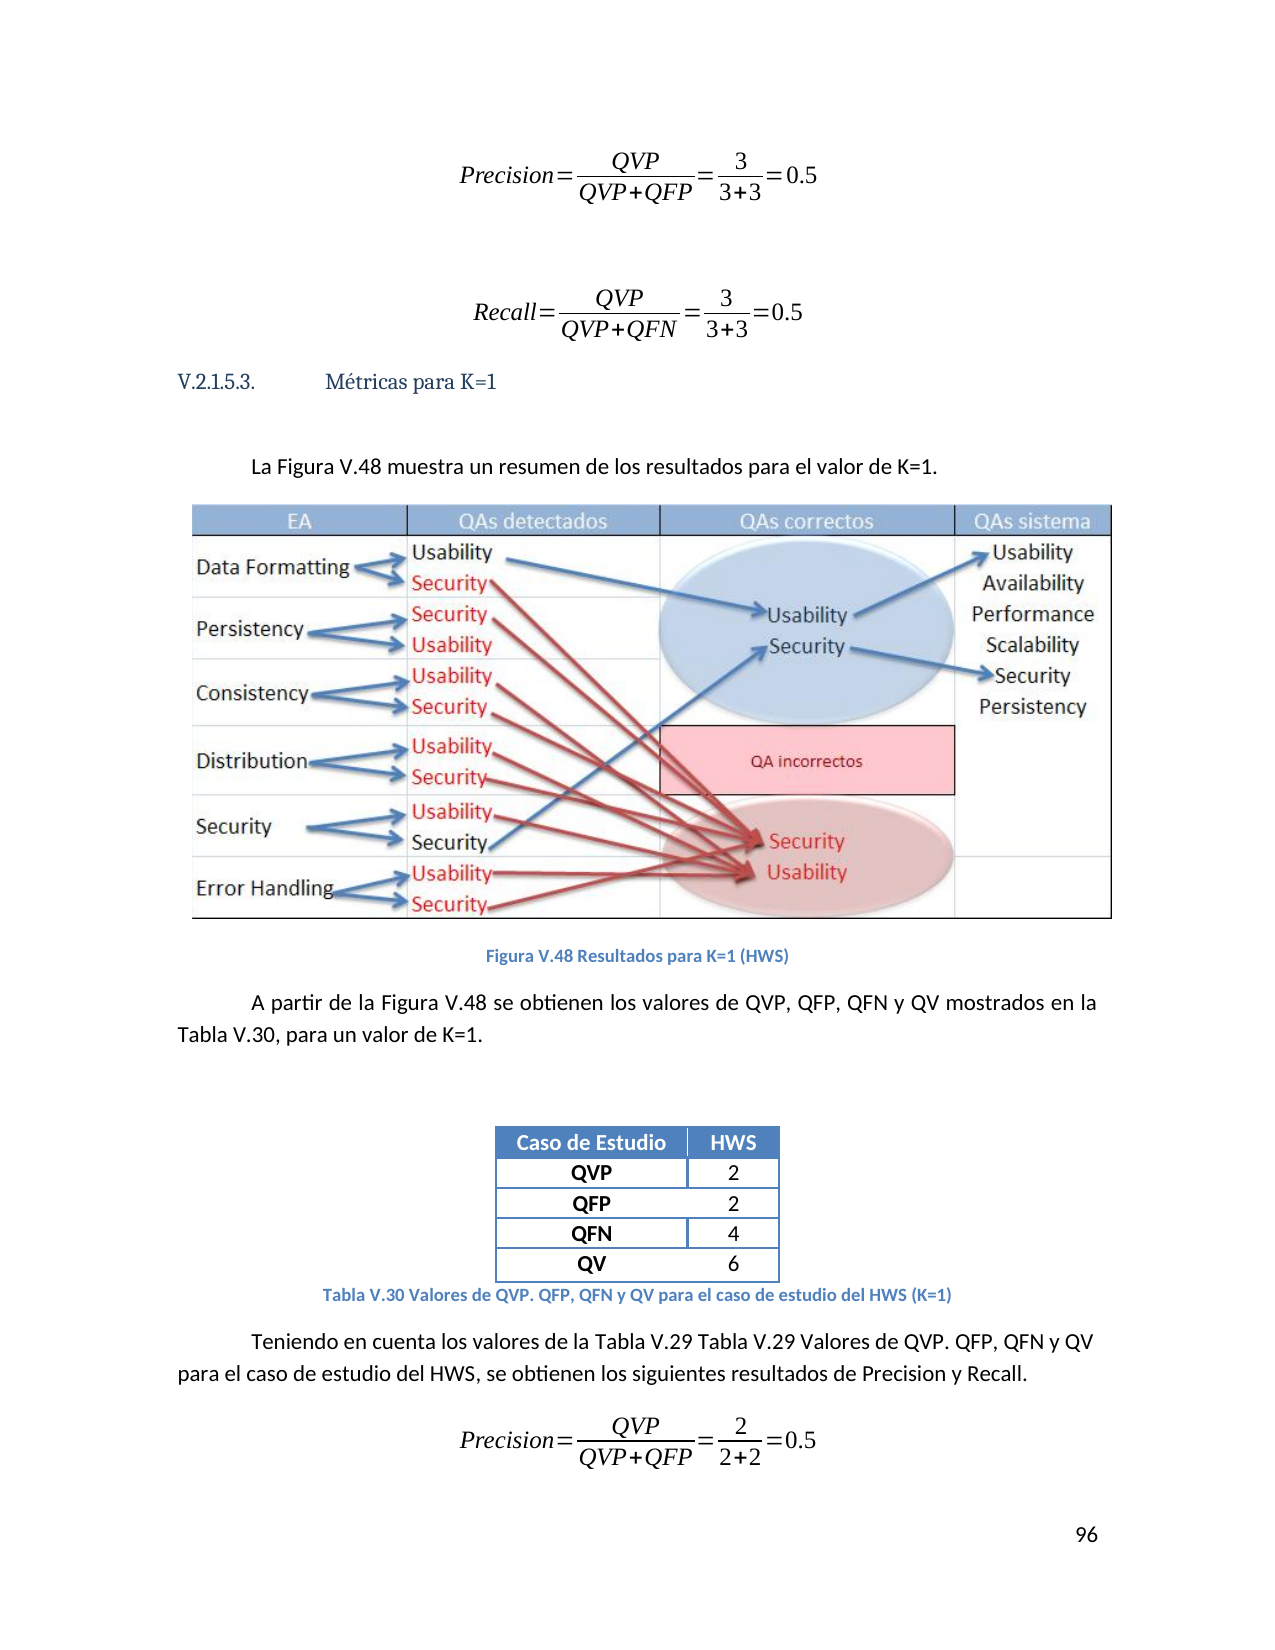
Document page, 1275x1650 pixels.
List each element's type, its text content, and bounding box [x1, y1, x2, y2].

table_cell QV [497, 1249, 687, 1281]
picture [192, 504, 1112, 919]
table_cell QFP [497, 1189, 687, 1217]
table_header HWS [688, 1128, 778, 1156]
subtitle Métricas para K=1 [177, 368, 1098, 395]
table_cell 2 [689, 1159, 778, 1187]
table_header Caso de Estudio [497, 1128, 687, 1156]
table_cell 2 [688, 1189, 778, 1217]
table_cell QFN [497, 1219, 686, 1247]
table_cell 6 [688, 1249, 778, 1281]
table_cell QVP [497, 1159, 686, 1187]
table_cell 4 [689, 1219, 778, 1247]
